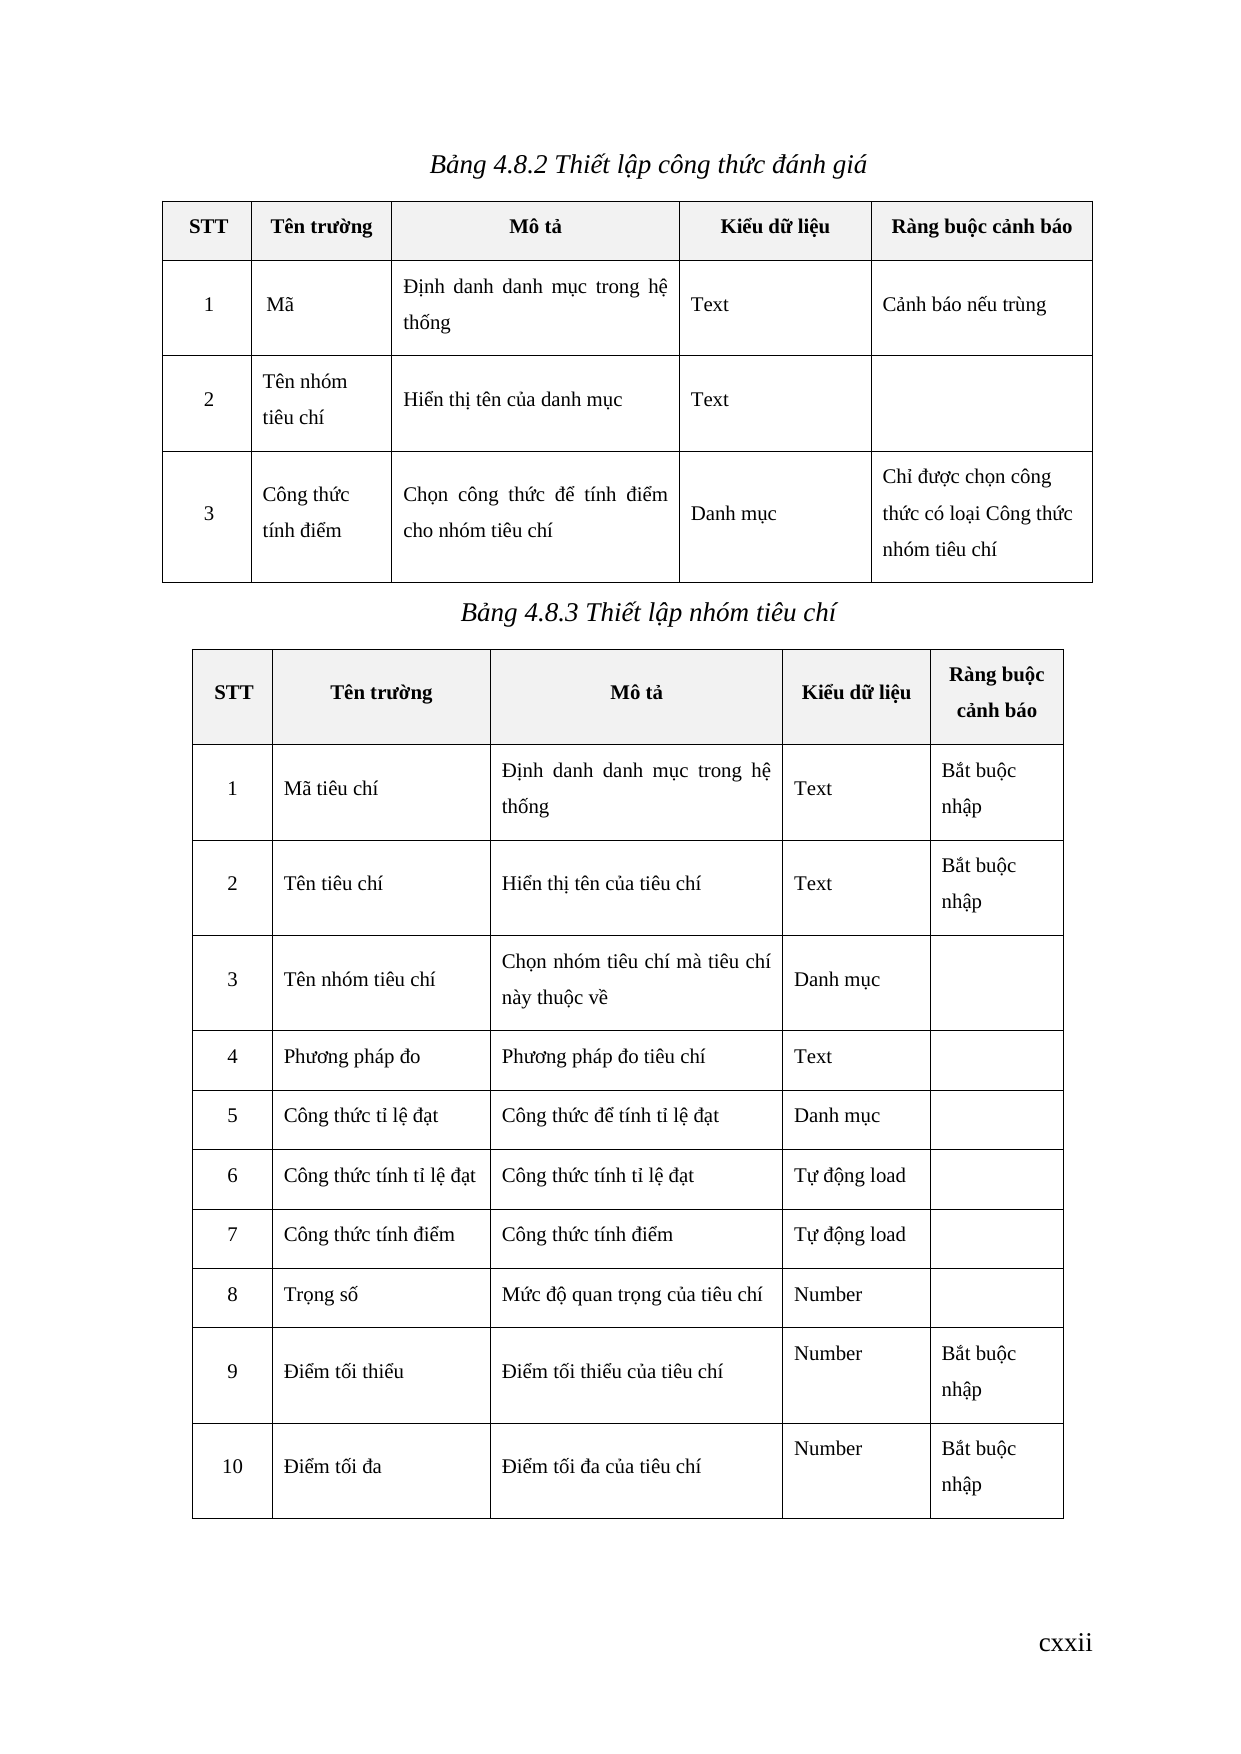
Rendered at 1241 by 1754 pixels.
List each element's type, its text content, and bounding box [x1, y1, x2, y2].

text Bảng 4.8.2 Thiết lập công thức đánh giá [207, 148, 1092, 179]
table_cell [872, 356, 1092, 451]
table_cell Định danh danh mục trong hệ thống [491, 745, 782, 839]
table_cell 3 [163, 452, 251, 582]
table_cell Công thức tính tỉ lệ đạt [491, 1150, 782, 1208]
table_cell Phương pháp đo [273, 1031, 490, 1090]
table_header Kiểu dữ liệu [783, 650, 930, 744]
table_cell Bắt buộc nhập [931, 841, 1063, 935]
table_cell Công thức tính điểm [252, 452, 391, 582]
table_cell Tên tiêu chí [273, 841, 490, 935]
table_cell Hiển thị tên của tiêu chí [491, 841, 782, 935]
table_cell [931, 1210, 1063, 1268]
table_cell 8 [193, 1269, 272, 1327]
table_cell Bắt buộc nhập [931, 1424, 1063, 1518]
table_cell 10 [193, 1424, 272, 1518]
table_header Ràng buộc cảnh báo [931, 650, 1063, 744]
table_cell Text [680, 261, 871, 355]
table_cell [931, 1269, 1063, 1327]
table_header Tên trường [273, 650, 490, 744]
table_cell Tự động load [783, 1210, 930, 1268]
table_cell Tên nhóm tiêu chí [252, 356, 391, 451]
table_cell 1 [163, 261, 251, 355]
table_cell Tự động load [783, 1150, 930, 1208]
table_cell Phương pháp đo tiêu chí [491, 1031, 782, 1090]
table_cell [931, 936, 1063, 1030]
table_cell Mã tiêu chí [273, 745, 490, 839]
table_cell Định danh danh mục trong hệ thống [392, 261, 679, 355]
table_header Mô tả [491, 650, 782, 744]
table_cell Cảnh báo nếu trùng [872, 261, 1092, 355]
table_cell Điểm tối thiểu của tiêu chí [491, 1328, 782, 1423]
table_cell Danh mục [680, 452, 871, 582]
table_cell Number [783, 1269, 930, 1327]
table_cell Chọn công thức để tính điểm cho nhóm tiêu chí [392, 452, 679, 582]
table_cell 5 [193, 1091, 272, 1149]
table_cell Text [783, 1031, 930, 1090]
table_cell Điểm tối đa [273, 1424, 490, 1518]
table_cell Tên nhóm tiêu chí [273, 936, 490, 1030]
table_cell Công thức tính tỉ lệ đạt [273, 1150, 490, 1208]
table_header STT [193, 650, 272, 744]
table_header Ràng buộc cảnh báo [872, 202, 1092, 260]
table_cell Chỉ được chọn công thức có loại Công thức nhóm tiêu chí [872, 452, 1092, 582]
table_cell Công thức tỉ lệ đạt [273, 1091, 490, 1149]
table_cell Bắt buộc nhập [931, 745, 1063, 839]
table_cell [931, 1091, 1063, 1149]
table_cell 3 [193, 936, 272, 1030]
table_cell 4 [193, 1031, 272, 1090]
table_cell Chọn nhóm tiêu chí mà tiêu chí này thuộc về [491, 936, 782, 1030]
table_cell 1 [193, 745, 272, 839]
table_cell Danh mục [783, 936, 930, 1030]
table_cell Trọng số [273, 1269, 490, 1327]
table_header Mô tả [392, 202, 679, 260]
table_cell Điểm tối đa của tiêu chí [491, 1424, 782, 1518]
table_cell [931, 1150, 1063, 1208]
table_cell Hiển thị tên của danh mục [392, 356, 679, 451]
table_cell Danh mục [783, 1091, 930, 1149]
table_cell Điểm tối thiểu [273, 1328, 490, 1423]
table_cell Text [783, 745, 930, 839]
table_cell [931, 1031, 1063, 1090]
table_cell Công thức tính điểm [273, 1210, 490, 1268]
table_cell 2 [193, 841, 272, 935]
table_cell Bắt buộc nhập [931, 1328, 1063, 1423]
table_cell 6 [193, 1150, 272, 1208]
table_cell Mức độ quan trọng của tiêu chí [491, 1269, 782, 1327]
table_header Tên trường [252, 202, 391, 260]
table_cell Number [783, 1424, 930, 1518]
table_cell Text [680, 356, 871, 451]
table_cell Công thức tính điểm [491, 1210, 782, 1268]
table_cell 2 [163, 356, 251, 451]
text Bảng 4.8.3 Thiết lập nhóm tiêu chí [207, 596, 1092, 627]
table_cell Text [783, 841, 930, 935]
table_cell Number [783, 1328, 930, 1423]
table_cell 9 [193, 1328, 272, 1423]
table_cell Mã [252, 261, 391, 355]
table_cell Công thức để tính tỉ lệ đạt [491, 1091, 782, 1149]
table_header STT [163, 202, 251, 260]
table_header Kiểu dữ liệu [680, 202, 871, 260]
table_cell 7 [193, 1210, 272, 1268]
